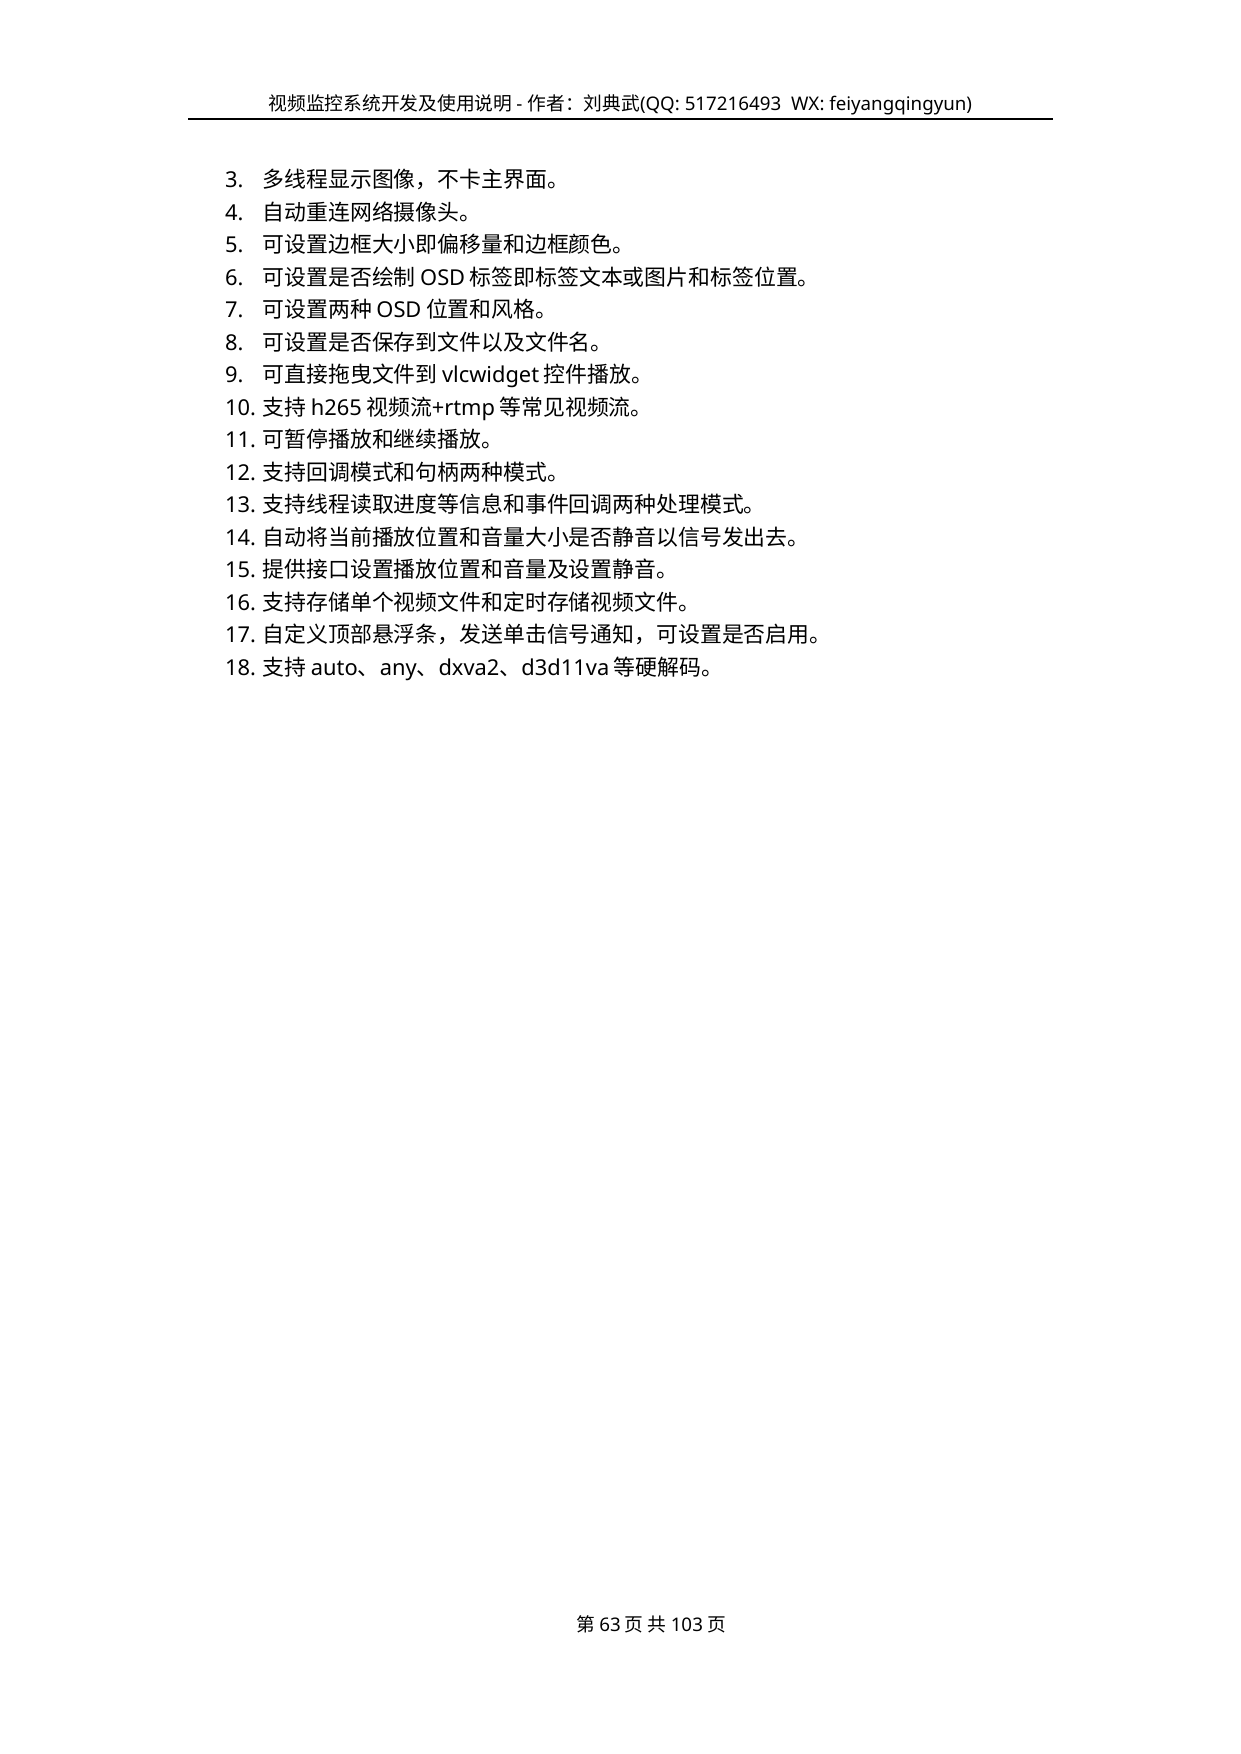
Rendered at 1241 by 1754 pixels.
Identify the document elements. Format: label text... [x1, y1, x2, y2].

list 可设置是否保存到文件以及文件名。 [225, 324, 1053, 357]
list 自定义顶部悬浮条，发送单击信号通知，可设置是否启用。 [225, 617, 1053, 649]
list 可设置是否绘制OSD标签即标签文本或图片和标签位置。 [225, 259, 1053, 292]
list 支持auto、any、dxva2、d3d11va等硬解码。 [225, 649, 1053, 682]
list 支持线程读取进度等信息和事件回调两种处理模式。 [225, 487, 1053, 519]
list 可设置边框大小即偏移量和边框颜色。 [225, 227, 1053, 259]
list 可直接拖曳文件到vlcwidget控件播放。 [225, 357, 1053, 389]
list 多线程显示图像，不卡主界面。 [225, 162, 1053, 194]
list 自动重连网络摄像头。 [225, 194, 1053, 227]
list 提供接口设置播放位置和音量及设置静音。 [225, 552, 1053, 584]
list 可设置两种OSD位置和风格。 [225, 292, 1053, 324]
list 可暂停播放和继续播放。 [225, 422, 1053, 454]
list 支持回调模式和句柄两种模式。 [225, 454, 1053, 487]
list 自动将当前播放位置和音量大小是否静音以信号发出去。 [225, 519, 1053, 552]
list 支持h265视频流+rtmp等常见视频流。 [225, 389, 1053, 422]
list 支持存储单个视频文件和定时存储视频文件。 [225, 584, 1053, 617]
